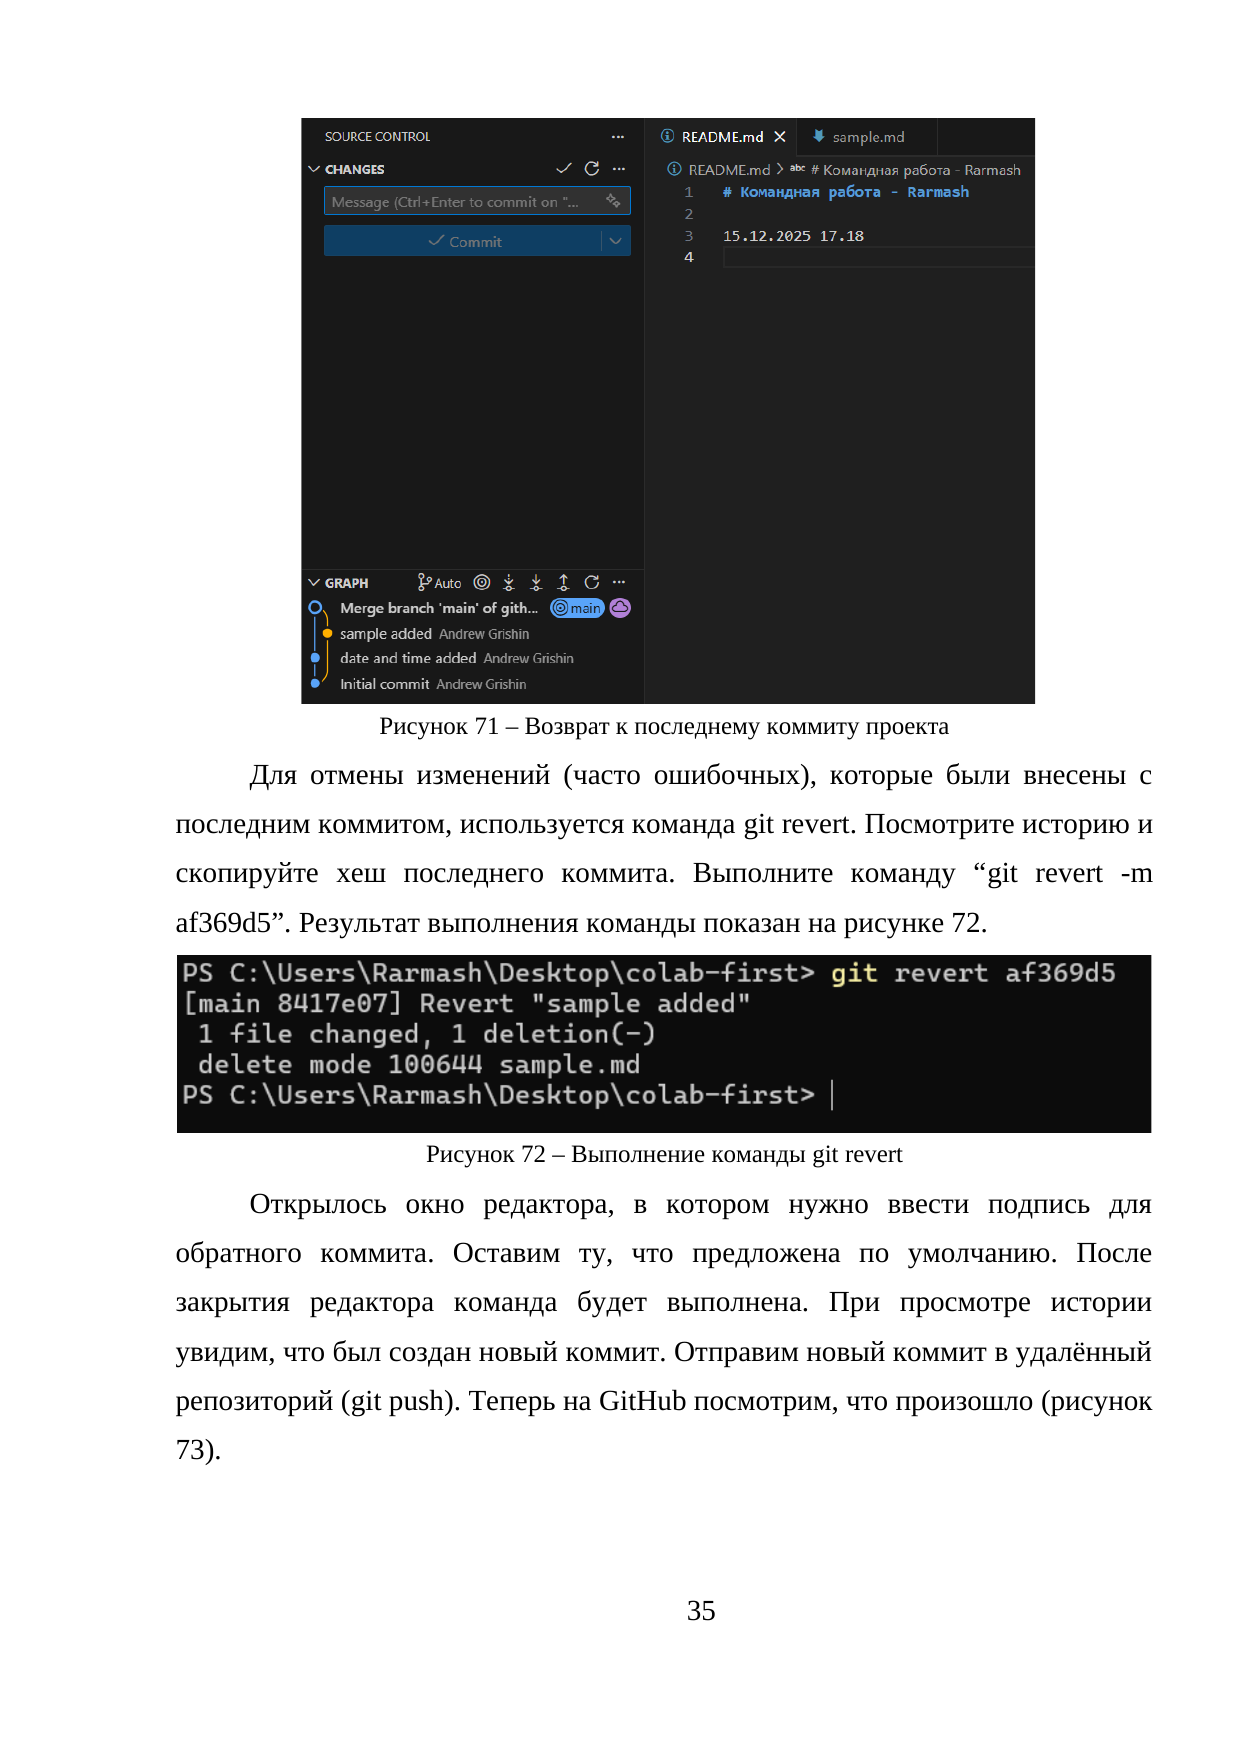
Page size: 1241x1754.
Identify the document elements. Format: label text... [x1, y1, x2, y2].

text Рисунок 71 – Возврат к последнему коммиту проекта [177, 711, 1152, 739]
picture [177, 955, 1152, 1133]
picture [301, 118, 1036, 704]
text Открылось окно редактора, в котором нужно ввести подпись для обратного коммита. Оставим ту, что предложена по умолчанию. После закрытия редактора команда будет выполнена. При просмотре истории увидим, что был создан новый коммит. Отправим новый коммит в удалённый репозиторий (git push). Теперь на GitHub посмотрим, что произошло (рисунок 73). [175, 1186, 1153, 1466]
text Для отмены изменений (часто ошибочных), которые были внесены с последним коммитом, используется команда git revert. Посмотрите историю и скопируйте хеш последнего коммита. Выполните команду “git revert -m af369d5”. Результат выполнения команды показан на рисунке 72. [175, 757, 1153, 938]
text Рисунок 72 – Выполнение команды git revert [177, 1139, 1152, 1168]
